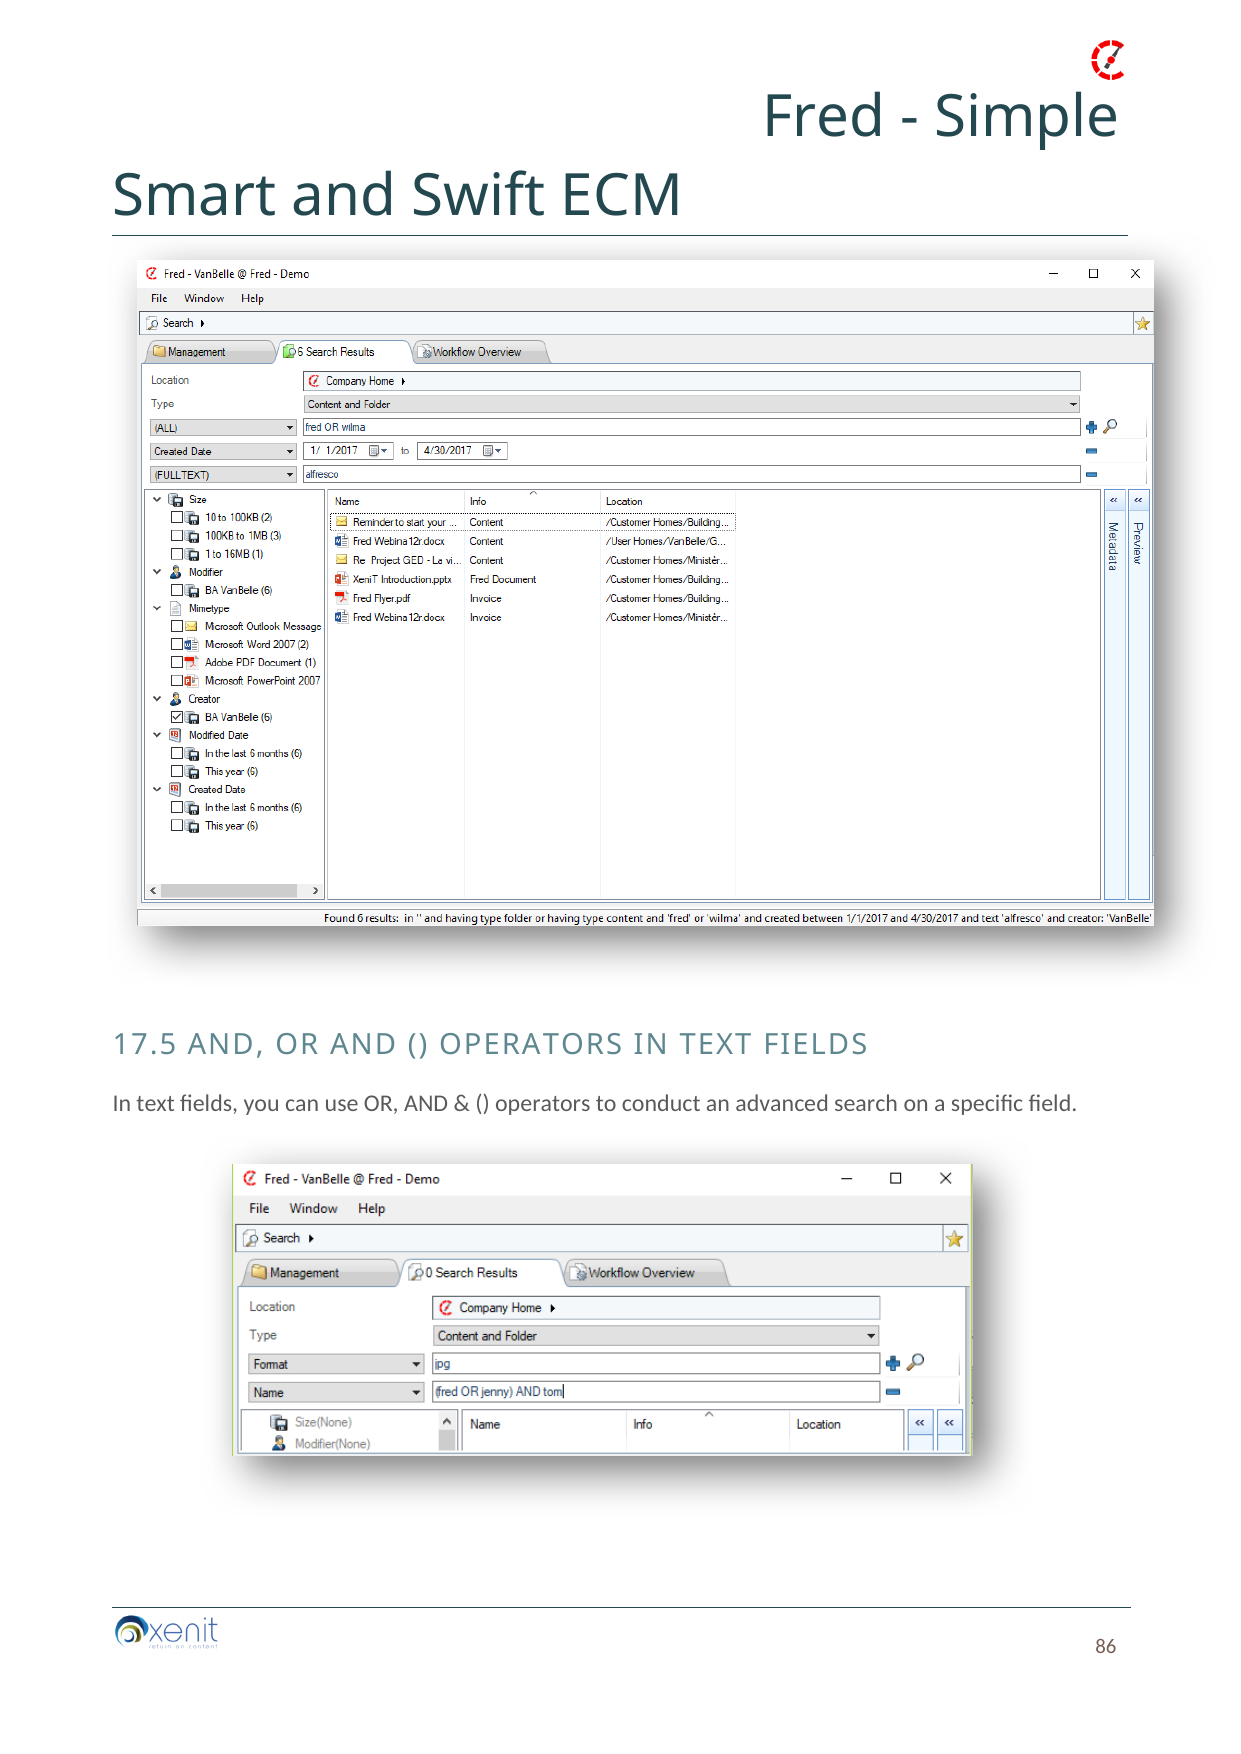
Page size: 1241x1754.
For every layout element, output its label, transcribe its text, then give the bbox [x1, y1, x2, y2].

subtitle AND, OR and () operators in text fields [112, 1023, 1128, 1063]
picture [232, 1164, 973, 1456]
text In text fields, you can use OR, AND & () operators to conduct an advanced search on a specific field. [112, 1088, 1128, 1117]
picture [1087, 37, 1130, 83]
picture [137, 260, 1154, 926]
picture [112, 1610, 222, 1654]
